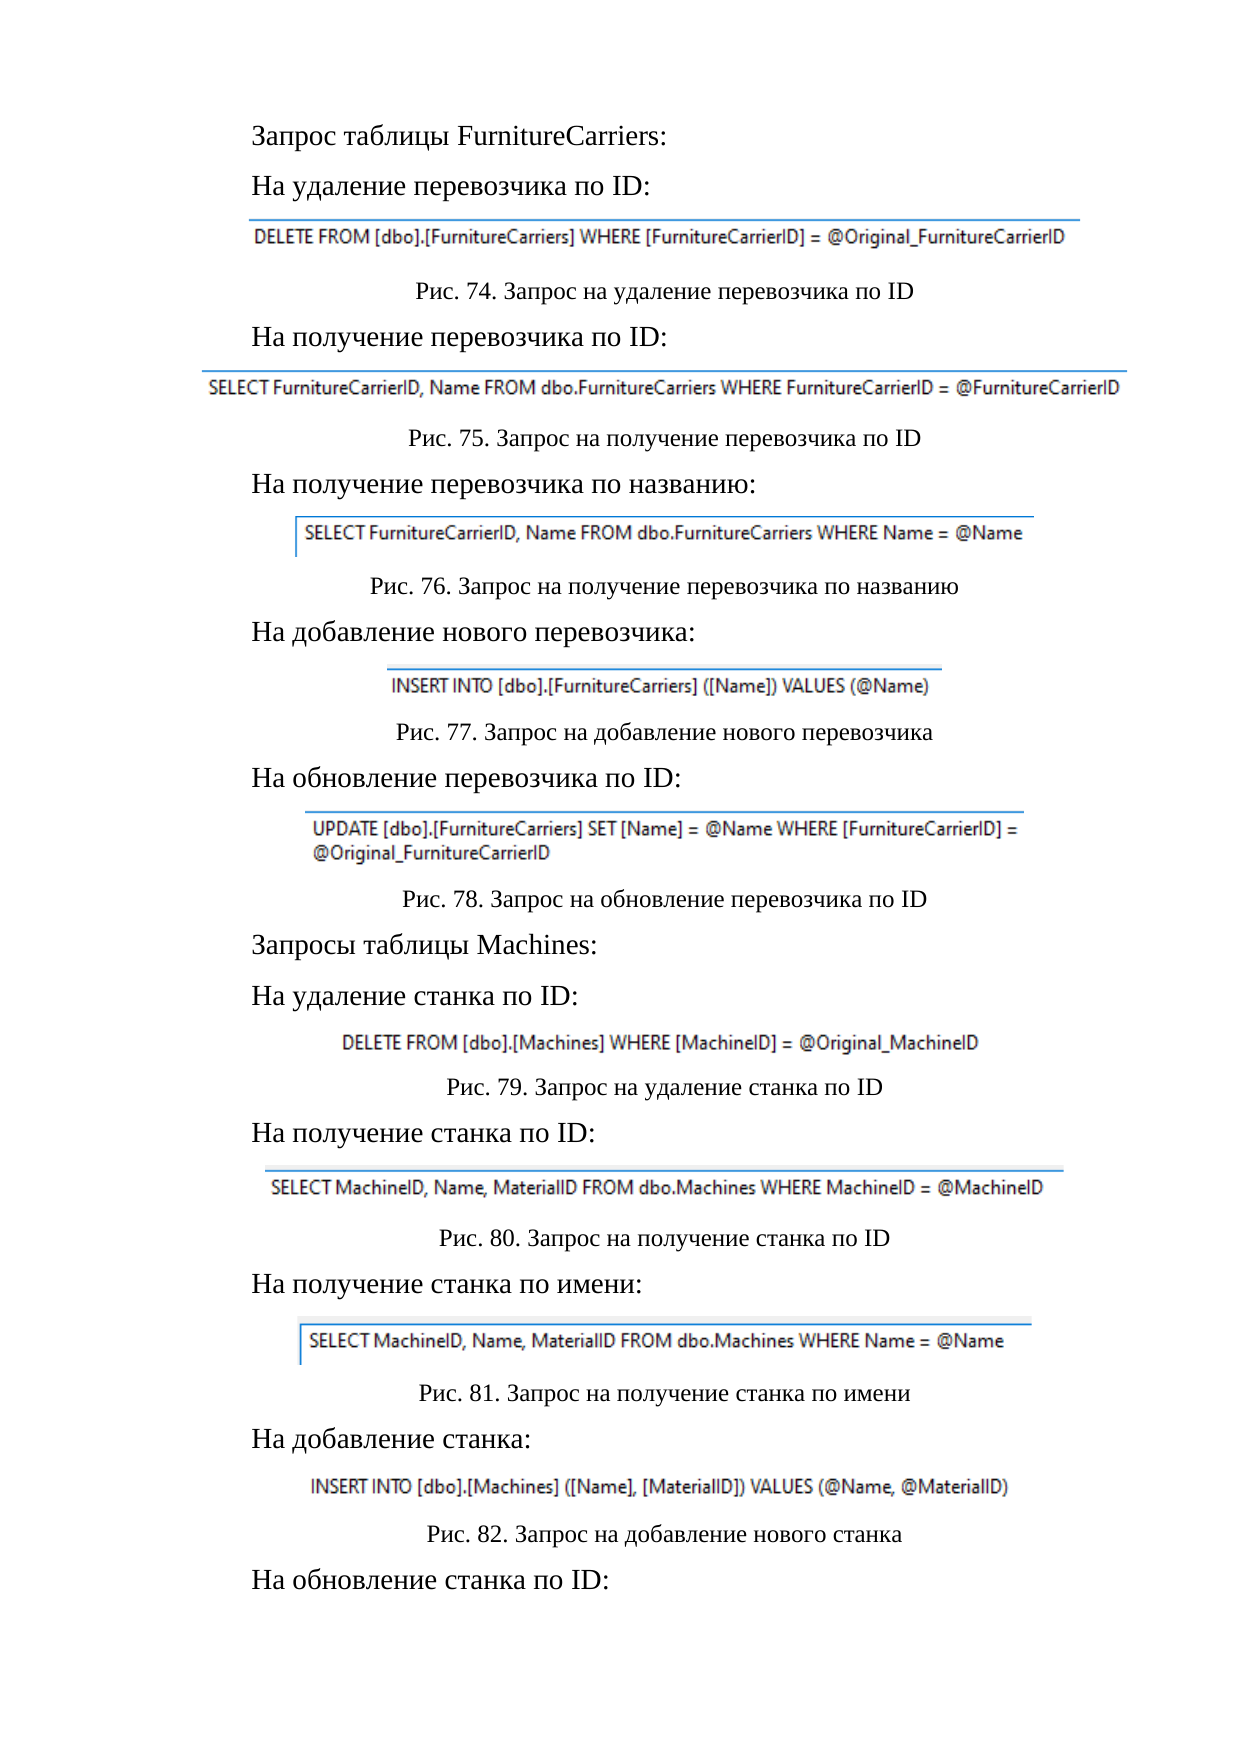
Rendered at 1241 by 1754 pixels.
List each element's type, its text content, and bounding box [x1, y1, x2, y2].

text Рис. 79. Запрос на удаление станка по ID [177, 1072, 1152, 1100]
text Запросы таблицы Machines: [177, 927, 1152, 961]
text На добавление нового перевозчика: [177, 614, 1152, 648]
text Рис. 75. Запрос на получение перевозчика по ID [177, 423, 1152, 452]
text Рис. 78. Запрос на обновление перевозчика по ID [177, 884, 1152, 913]
text Рис. 82. Запрос на добавление нового станка [177, 1519, 1152, 1547]
text Рис. 80. Запрос на получение станка по ID [177, 1223, 1152, 1251]
text Рис. 77. Запрос на добавление нового перевозчика [177, 717, 1152, 746]
text На добавление станка: [177, 1422, 1152, 1455]
picture [201, 370, 1128, 409]
text Рис. 76. Запрос на получение перевозчика по названию [177, 571, 1152, 600]
text На получение станка по ID: [177, 1115, 1152, 1148]
text На получение перевозчика по ID: [177, 319, 1152, 353]
picture [303, 1472, 1026, 1505]
text Запрос таблицы FurnitureCarriers: [177, 118, 1152, 152]
text На обновление перевозчика по ID: [177, 761, 1152, 794]
picture [305, 810, 1024, 871]
picture [248, 218, 1080, 263]
text Рис. 74. Запрос на удаление перевозчика по ID [177, 276, 1152, 305]
picture [336, 1027, 993, 1058]
picture [294, 516, 1034, 557]
picture [265, 1165, 1064, 1209]
text Рис. 81. Запрос на получение станка по имени [177, 1378, 1152, 1407]
text На получение перевозчика по названию: [177, 466, 1152, 499]
text На обновление станка по ID: [177, 1562, 1152, 1595]
text На удаление перевозчика по ID: [177, 168, 1152, 202]
picture [297, 1316, 1032, 1365]
text На удаление станка по ID: [177, 978, 1152, 1011]
text На получение станка по имени: [177, 1266, 1152, 1299]
picture [387, 664, 942, 704]
